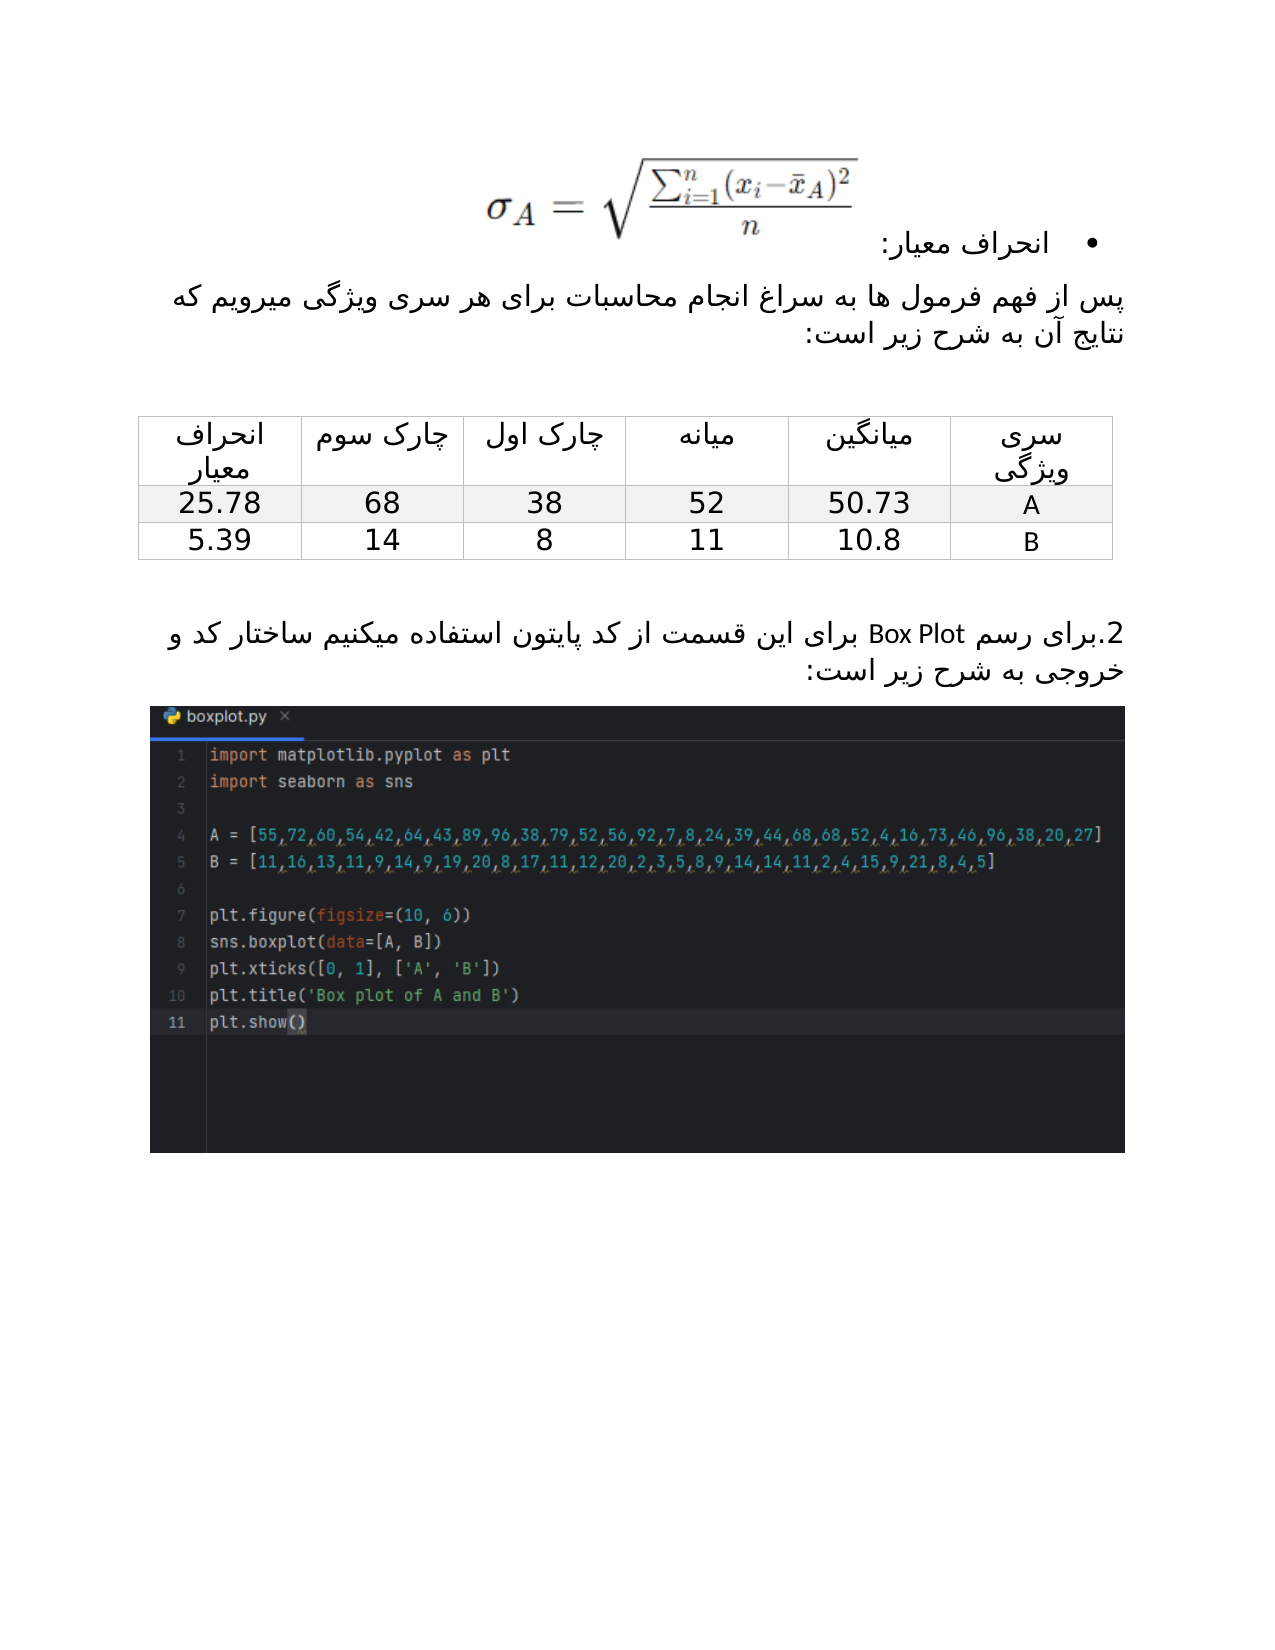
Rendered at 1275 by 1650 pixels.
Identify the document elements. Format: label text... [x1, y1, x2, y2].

table_cell 8 [464, 523, 625, 558]
table_header میانه [626, 417, 788, 485]
table_header میانگین [789, 417, 950, 485]
table_header چارک سوم [302, 417, 463, 485]
table_cell 14 [302, 523, 463, 558]
table_cell 25.78 [139, 486, 301, 522]
table_cell 10.8 [789, 523, 950, 558]
table_cell 50.73 [789, 486, 950, 522]
table_cell 52 [626, 486, 788, 522]
table_cell 5.39 [139, 523, 301, 558]
picture [150, 706, 1125, 1153]
table_header چارک اول [464, 417, 625, 485]
table_header سری ویژگی [951, 417, 1112, 485]
table_cell 68 [302, 486, 463, 522]
table_cell A [951, 486, 1112, 522]
table_header انحراف معیار [139, 417, 301, 485]
text 2.برای رسم Box Plot برای این قسمت از کد پایتون استفاده میکنیم ساختار کد و خروجی به شرح زیر است: [150, 615, 1125, 687]
picture [485, 150, 874, 254]
text پس از فهم فرمول ها به سراغ انجام محاسبات برای هر سری ویژگی میرویم که نتایج آن به شرح زیر است: [150, 279, 1125, 350]
table_cell 38 [464, 486, 625, 522]
table_cell B [951, 523, 1112, 558]
table_cell 11 [626, 523, 788, 558]
